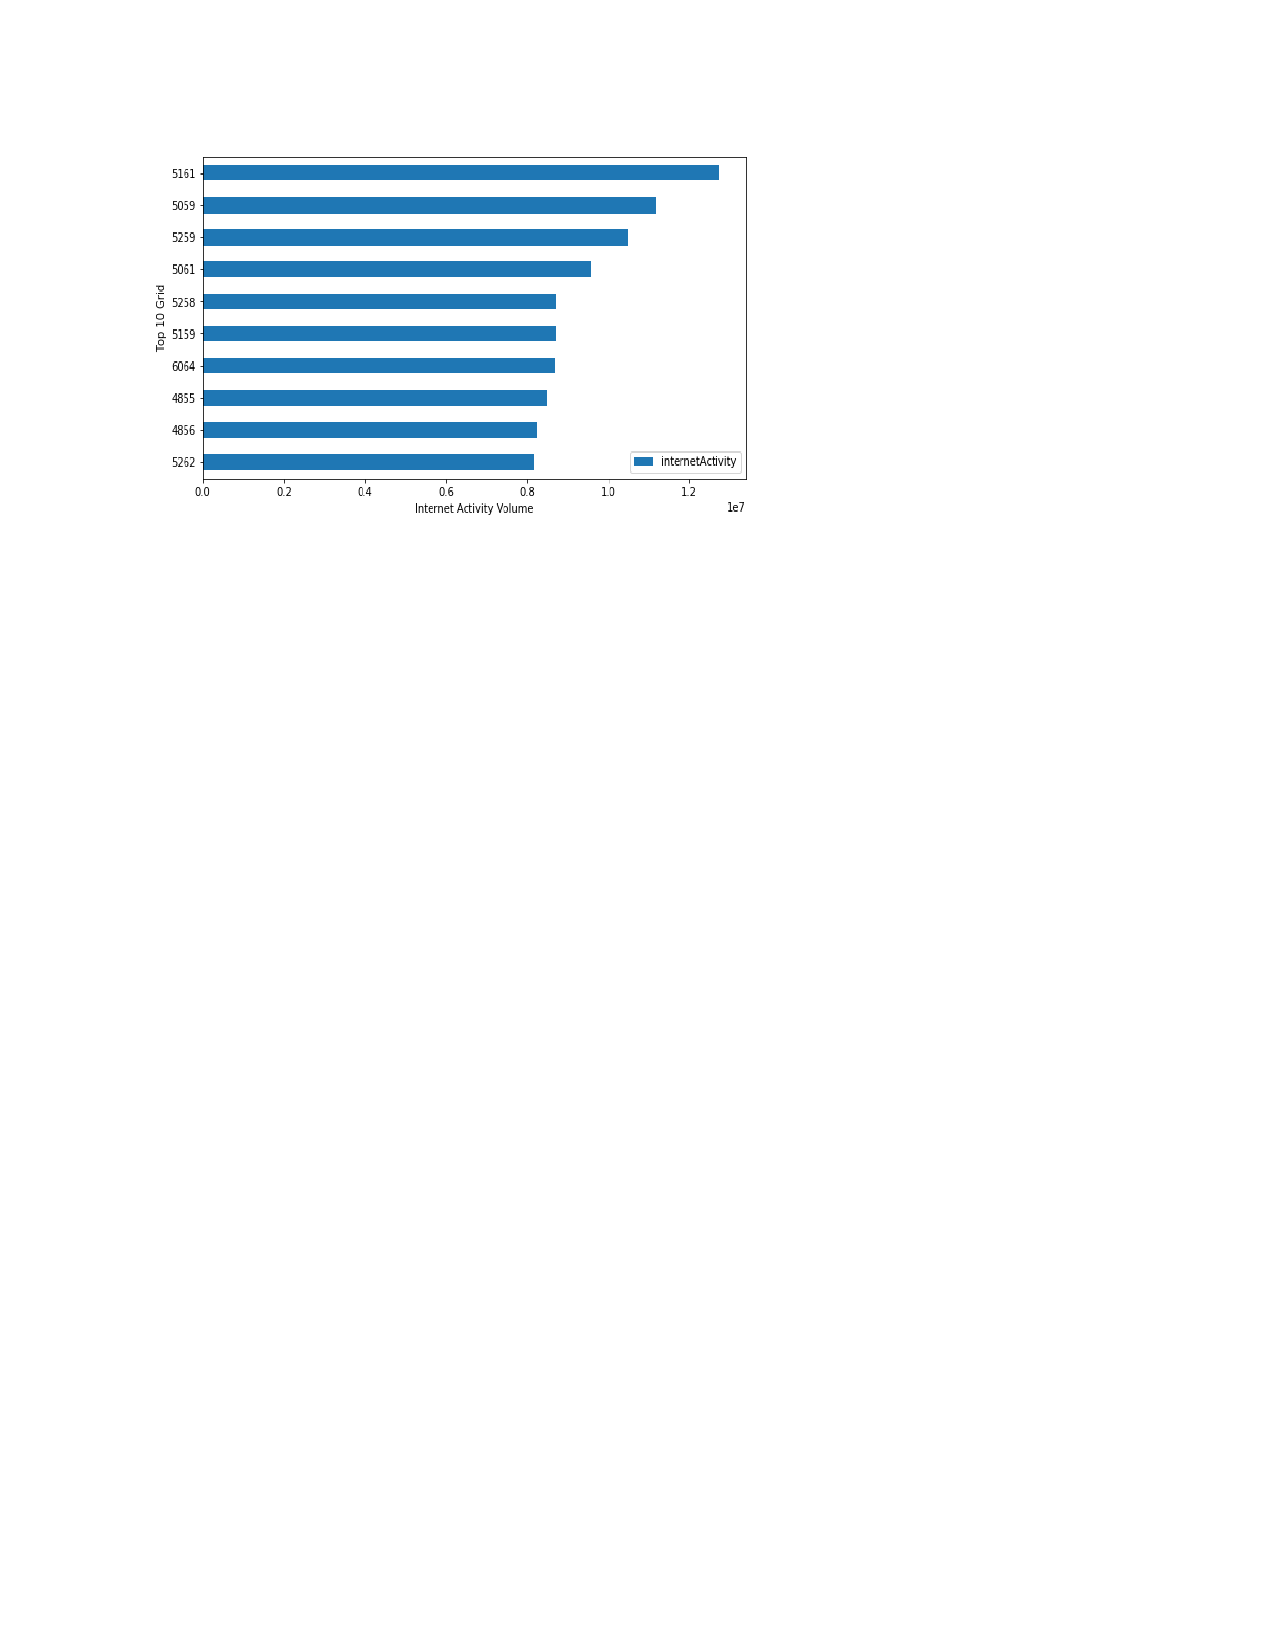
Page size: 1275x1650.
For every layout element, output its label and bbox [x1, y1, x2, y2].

picture [150, 150, 750, 524]
